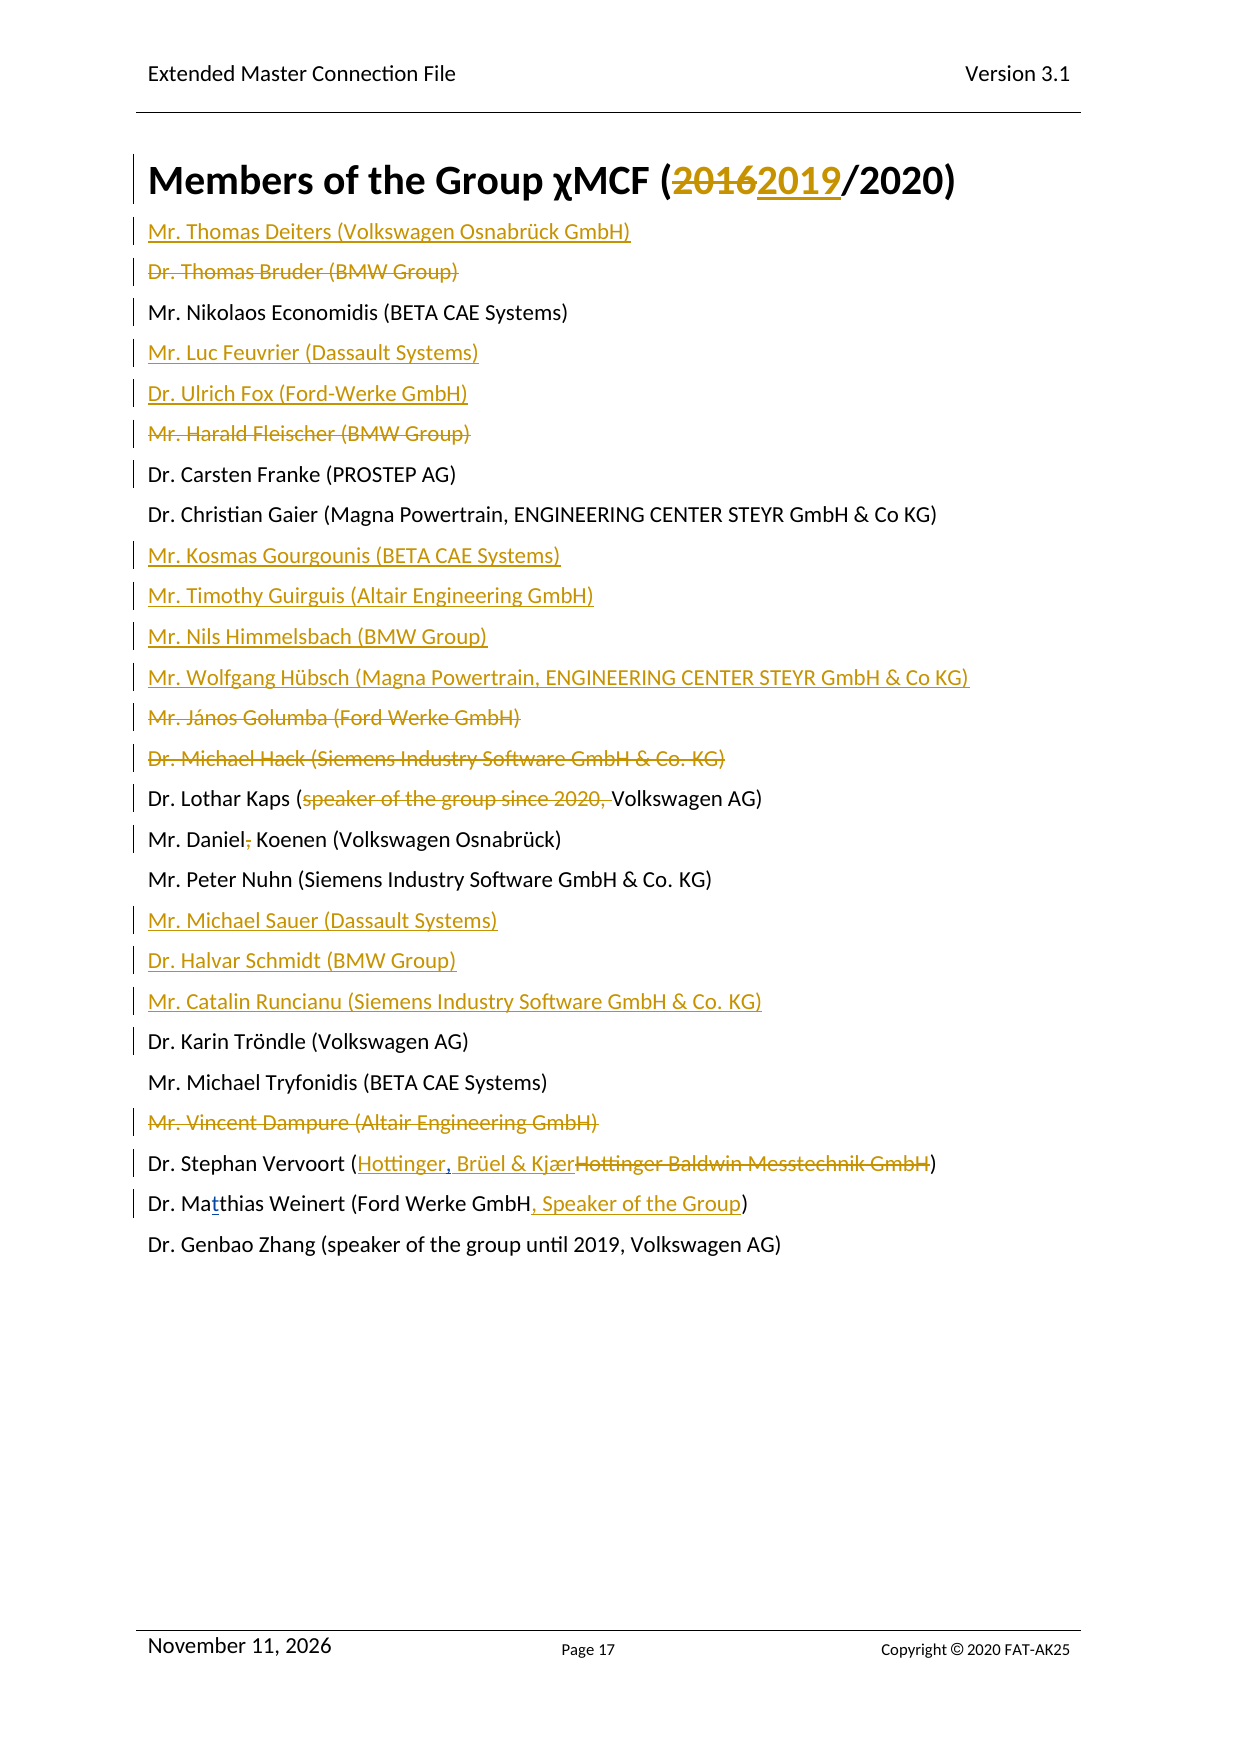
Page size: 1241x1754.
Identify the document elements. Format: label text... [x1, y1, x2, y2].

text Dr. Mathias Weinert (Ford Werke GmbH) [148, 1189, 1092, 1217]
text Mr. Nikolaos Economidis (BETA CAE Systems) [148, 298, 1092, 326]
text Dr. Stephan Vervoort () [148, 1149, 1092, 1177]
text Dr. Carsten Franke (PROSTEP AG) [148, 460, 1092, 488]
text Dr. Genbao Zhang (speaker of the group until 2019, Volkswagen AG) [148, 1230, 1092, 1258]
text Mr. Daniel Koenen (Volkswagen Osnabrück) [148, 825, 1092, 853]
text Dr. Christian Gaier (Magna Powertrain, ENGINEERING CENTER STEYR GmbH & Co KG) [148, 501, 1092, 529]
text Dr. Lothar Kaps (Volkswagen AG) [148, 784, 1092, 812]
text Members of the Group χMCF (/2020) [148, 154, 1092, 204]
text Dr. Karin Tröndle (Volkswagen AG) [148, 1027, 1092, 1055]
text Mr. Michael Tryfonidis (BETA CAE Systems) [148, 1068, 1092, 1096]
text Mr. Peter Nuhn (Siemens Industry Software GmbH & Co. KG) [148, 865, 1092, 893]
